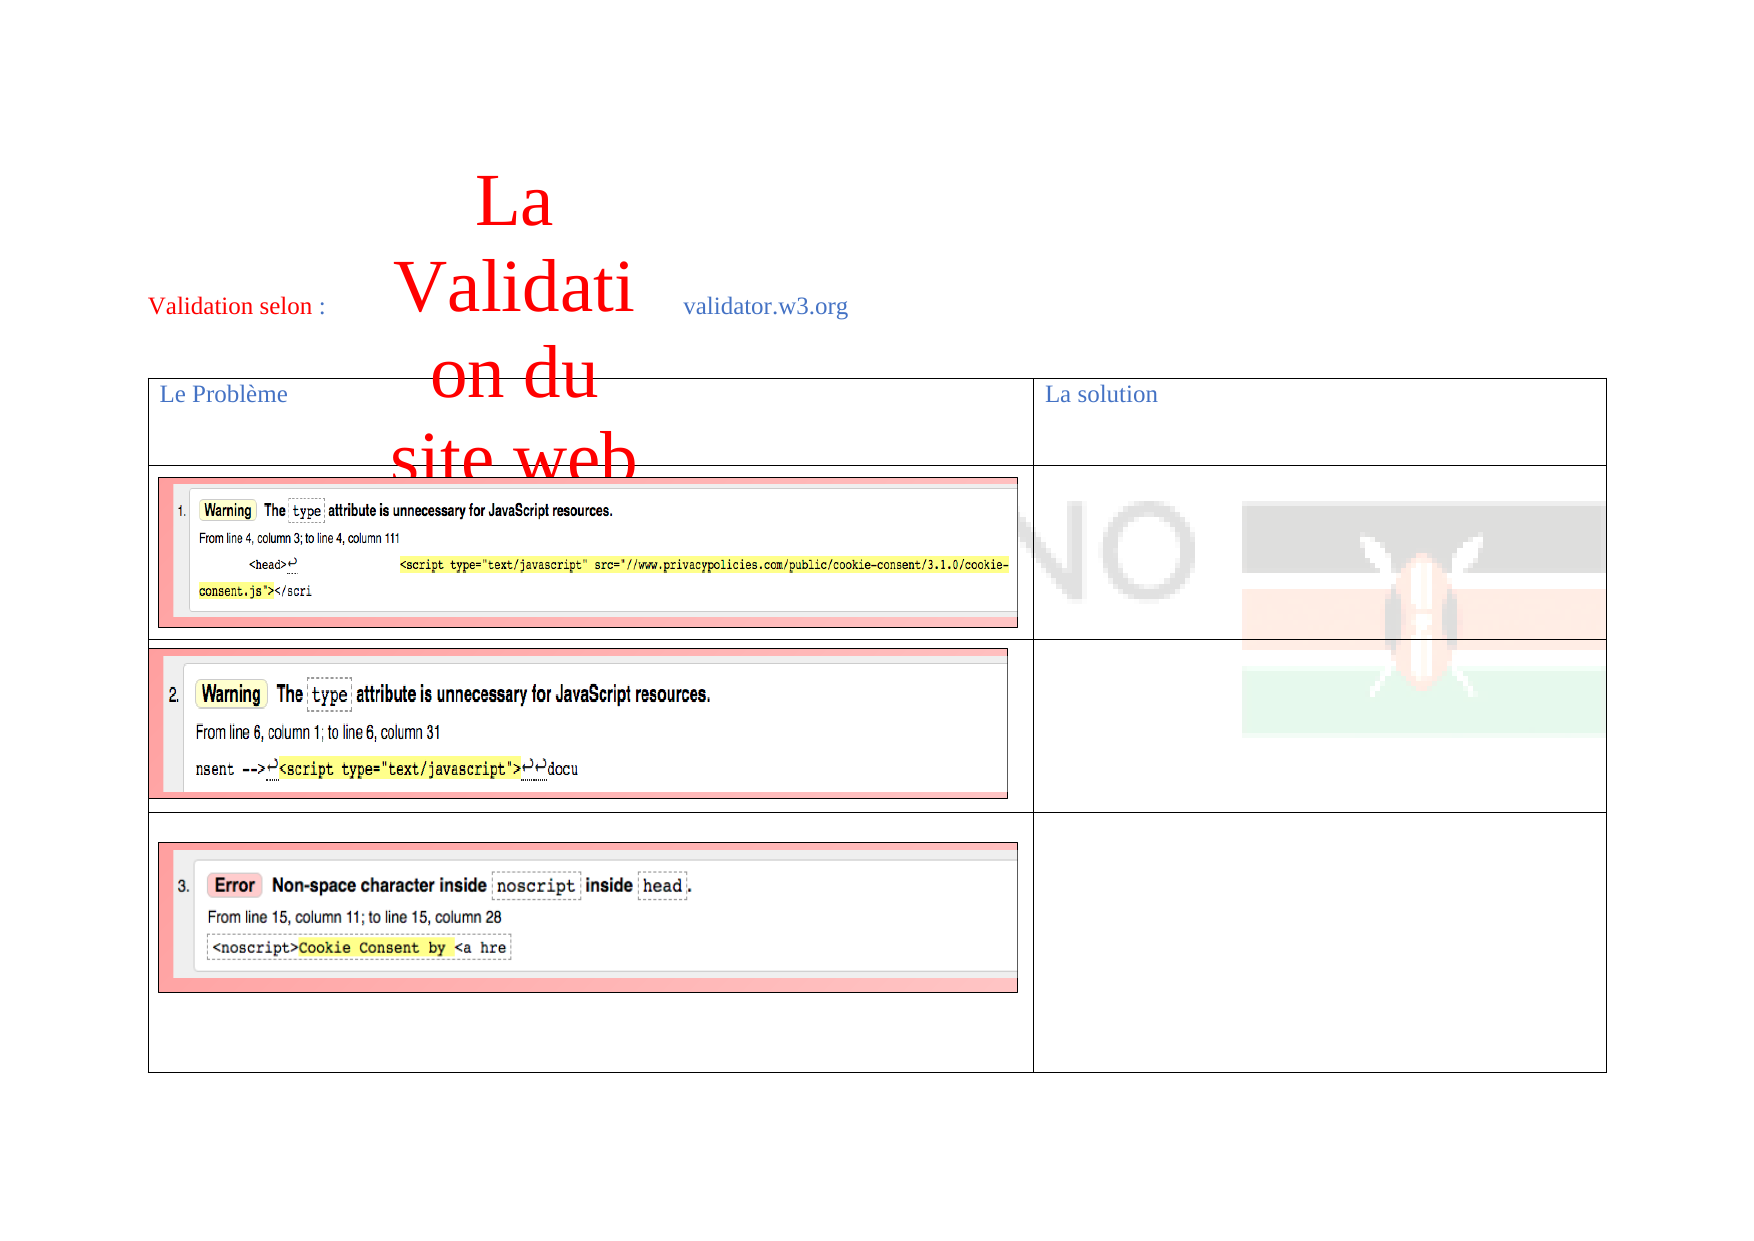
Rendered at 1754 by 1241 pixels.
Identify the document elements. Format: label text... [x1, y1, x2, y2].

table_header Le Problème [149, 379, 1033, 465]
table_cell [1034, 813, 1606, 1072]
table_cell [1034, 640, 1606, 812]
table_cell [149, 466, 1033, 638]
picture [163, 656, 1008, 792]
table_cell [149, 640, 1033, 812]
text Validation selon : validator.w3.org [148, 291, 1606, 320]
picture [173, 484, 1018, 617]
picture [173, 850, 1018, 978]
table_cell [1034, 466, 1606, 638]
table_header La solution [1034, 379, 1606, 465]
table_cell [149, 813, 1033, 1072]
